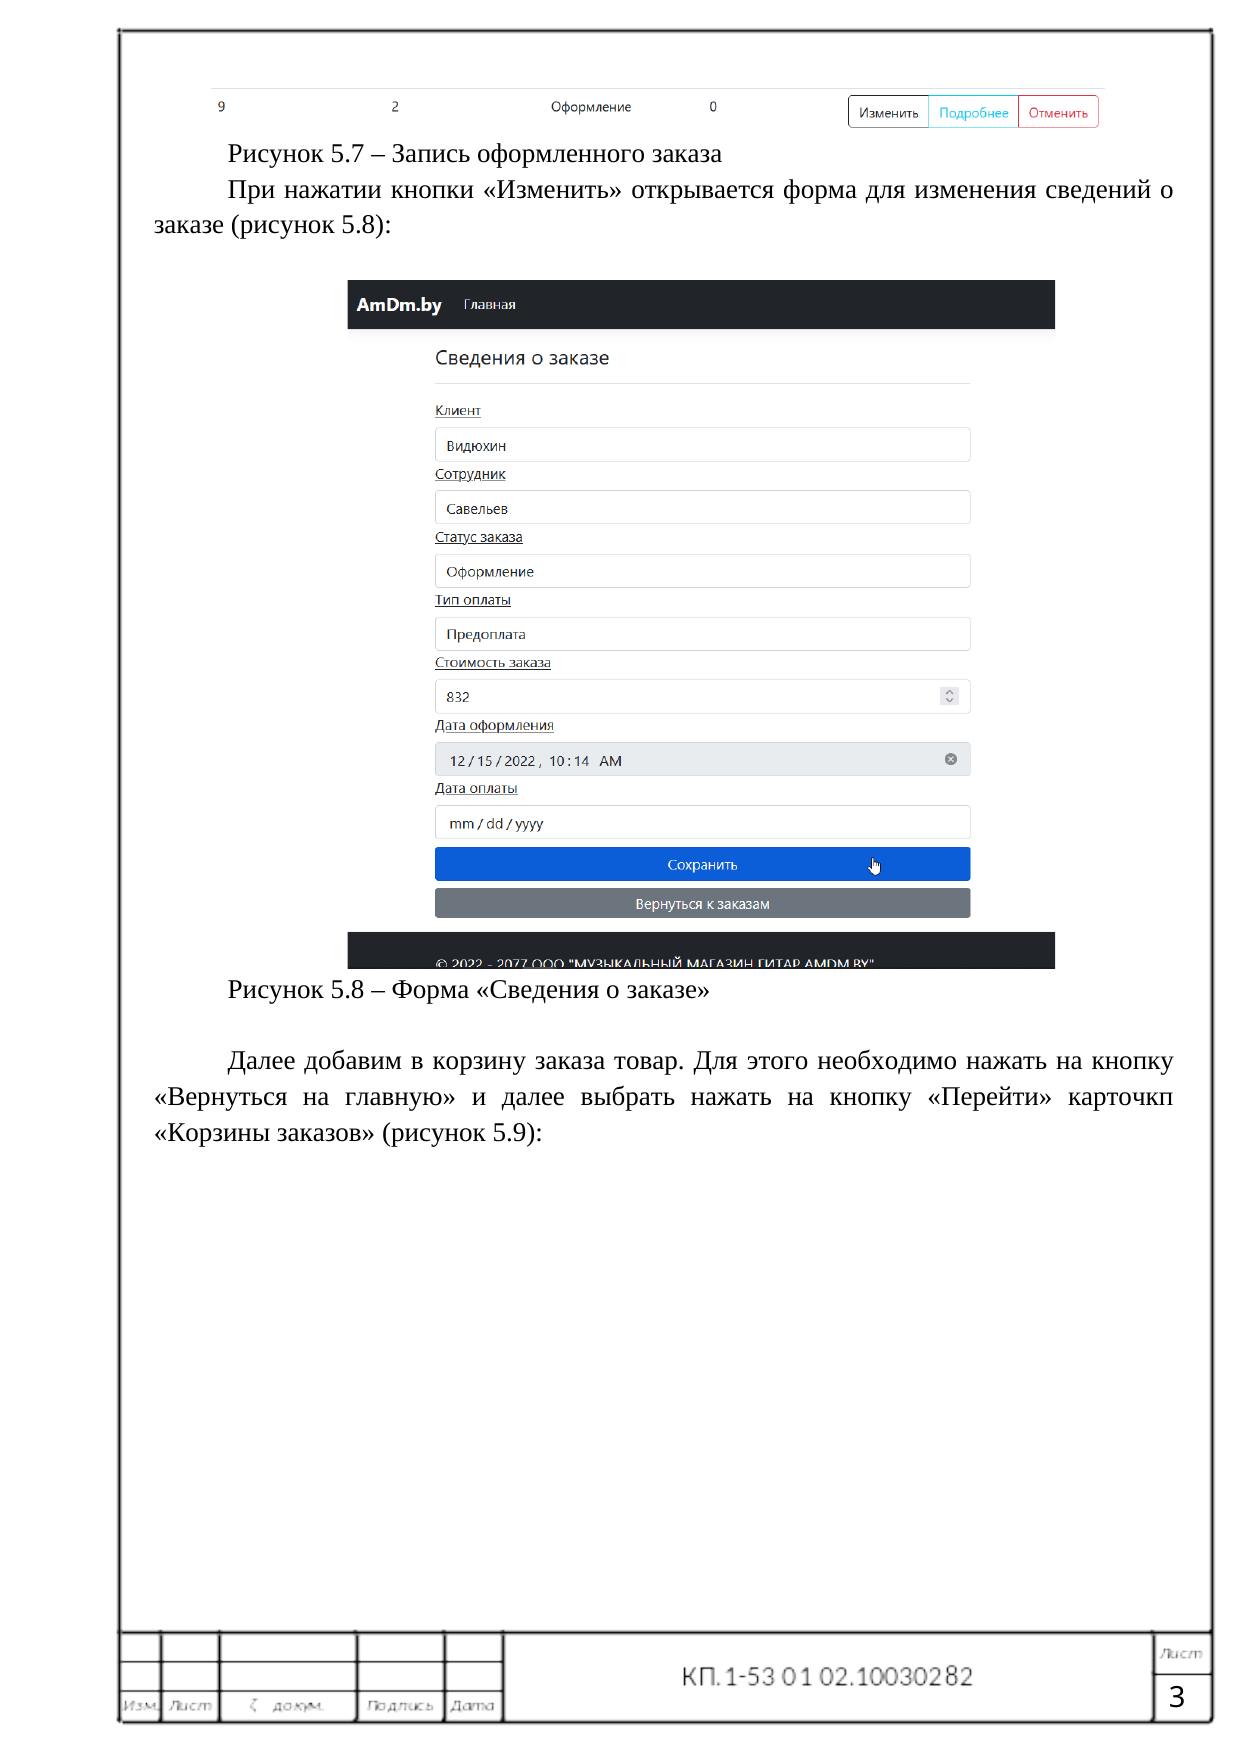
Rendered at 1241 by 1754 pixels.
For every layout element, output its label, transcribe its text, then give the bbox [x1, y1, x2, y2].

text При нажатии кнопки «Изменить» открывается форма для изменения сведений о заказе (рисунок 5.8): [153, 173, 1175, 239]
text Запись оформленного заказа [227, 137, 1175, 168]
picture [210, 88, 1119, 133]
text Форма «Сведения о заказе» [227, 973, 1175, 1004]
text Далее добавим в корзину заказа товар. Для этого необходимо нажать на кнопку «Вернуться на главную» и далее выбрать нажать на кнопку «Перейти» карточкп «Корзины заказов» (рисунок 5.9): [153, 1044, 1175, 1147]
picture [347, 280, 1056, 969]
